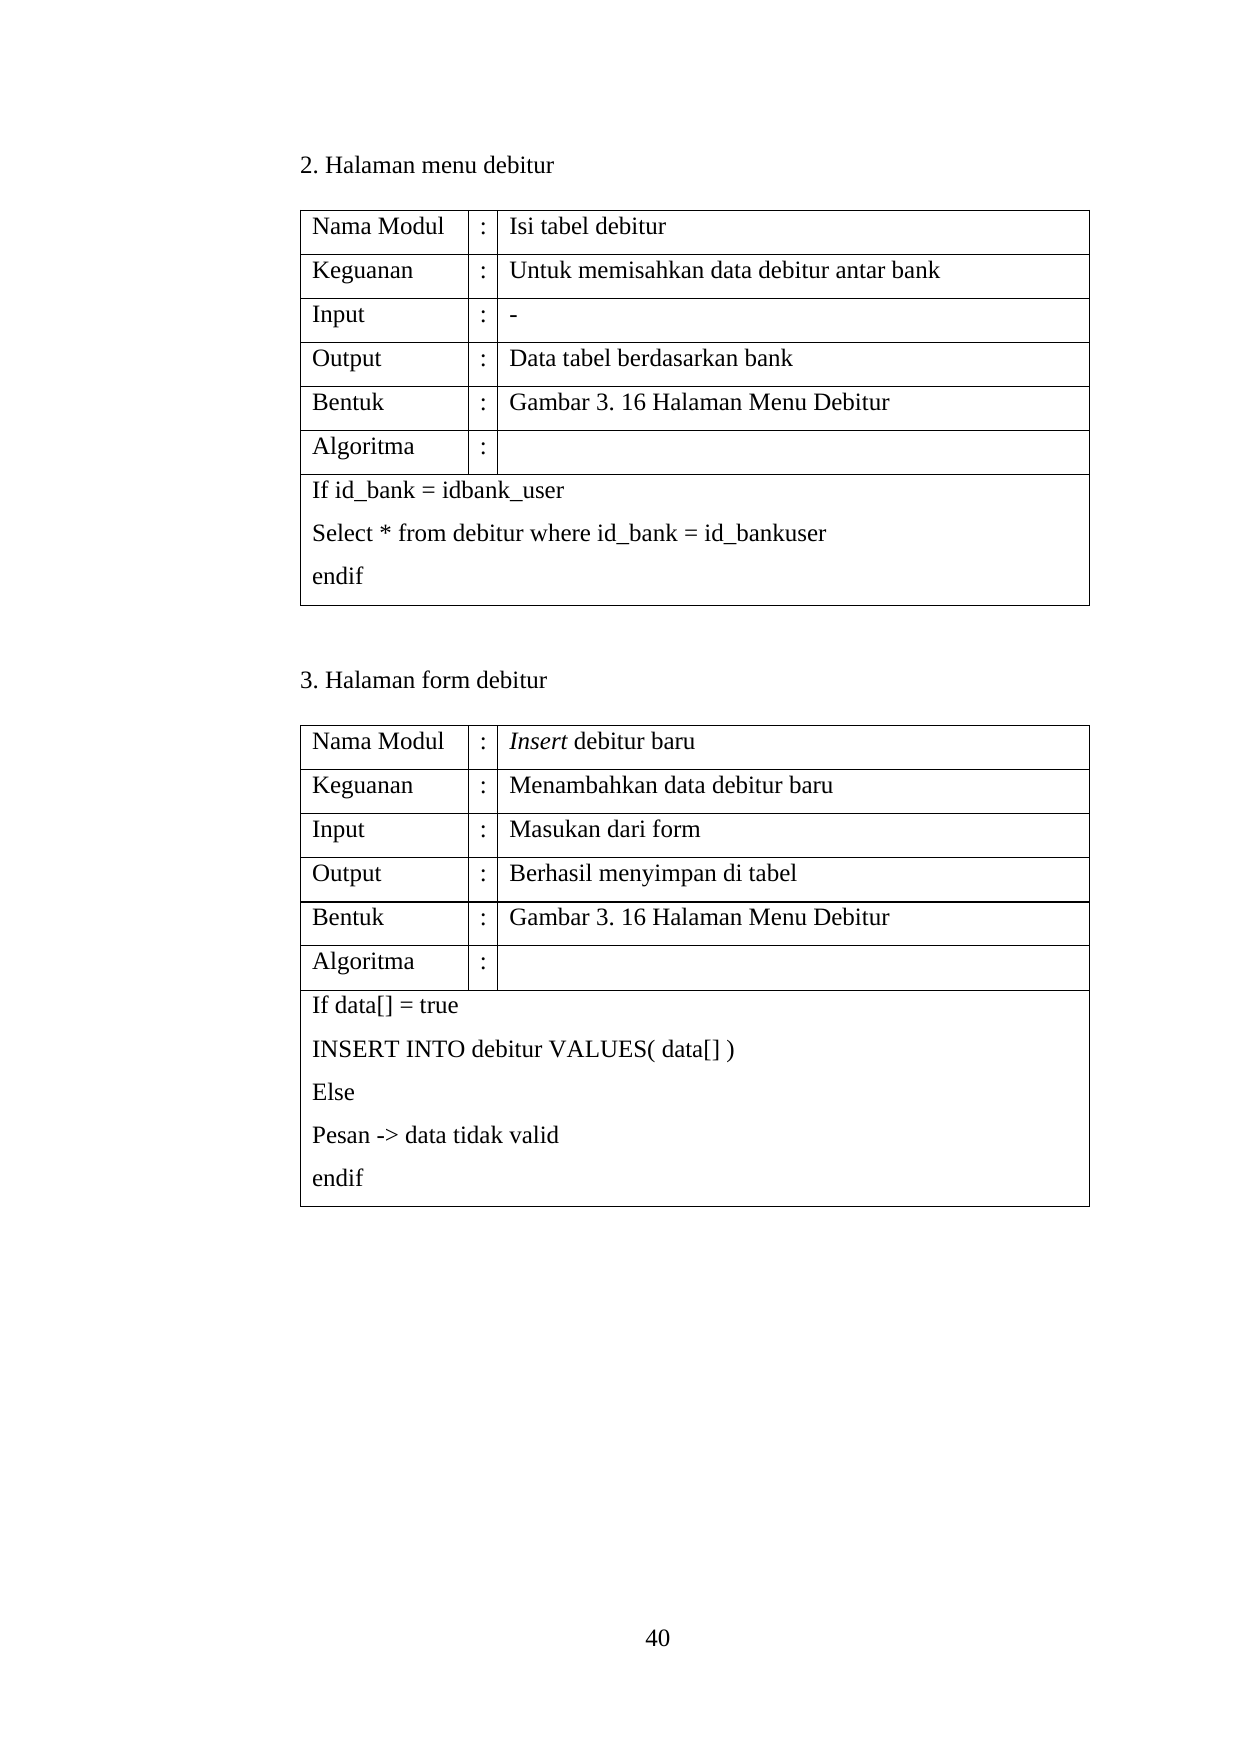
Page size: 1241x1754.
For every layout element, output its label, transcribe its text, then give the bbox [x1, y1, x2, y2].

table_cell : [469, 770, 497, 813]
table_cell [498, 431, 1089, 474]
table_cell Output [301, 858, 468, 901]
table_header : [469, 211, 497, 254]
table_cell : [469, 903, 497, 945]
table_cell Input [301, 814, 468, 857]
table_cell Algoritma [301, 431, 468, 474]
table_header : [469, 726, 497, 769]
table_cell Menambahkan data debitur baru [498, 770, 1089, 813]
table_cell Bentuk [301, 903, 468, 945]
table_cell Gambar 3. 16 Halaman Menu Debitur [498, 903, 1089, 945]
table_cell Algoritma [301, 946, 468, 989]
table_cell Input [301, 299, 468, 342]
table_cell : [469, 946, 497, 989]
table_cell Masukan dari form [498, 814, 1089, 857]
table_cell Keguanan [301, 255, 468, 298]
table_cell If id_bank = idbank_user Select * from debitur where id_bank = id_bankuser endif [301, 475, 1089, 604]
text 3. Halaman form debitur [300, 665, 1090, 694]
table_cell Bentuk [301, 387, 468, 430]
table_cell : [469, 387, 497, 430]
table_cell Data tabel berdasarkan bank [498, 343, 1089, 386]
table_cell : [469, 858, 497, 901]
table_cell : [469, 255, 497, 298]
table_header Insert debitur baru [498, 726, 1089, 769]
table_cell Keguanan [301, 770, 468, 813]
table_cell If data[] = true INSERT INTO debitur VALUES( data[] ) Else Pesan -> data tidak valid endif [301, 991, 1089, 1206]
table_cell Output [301, 343, 468, 386]
table_header Isi tabel debitur [498, 211, 1089, 254]
table_header Nama Modul [301, 211, 468, 254]
text 2. Halaman menu debitur [225, 150, 1090, 179]
table_cell Untuk memisahkan data debitur antar bank [498, 255, 1089, 298]
table_cell - [498, 299, 1089, 342]
table_cell : [469, 431, 497, 474]
table_cell Gambar 3. 16 Halaman Menu Debitur [498, 387, 1089, 430]
table_cell : [469, 814, 497, 857]
table_header Nama Modul [301, 726, 468, 769]
table_cell [498, 946, 1089, 989]
table_cell : [469, 343, 497, 386]
table_cell Berhasil menyimpan di tabel [498, 858, 1089, 901]
table_cell : [469, 299, 497, 342]
